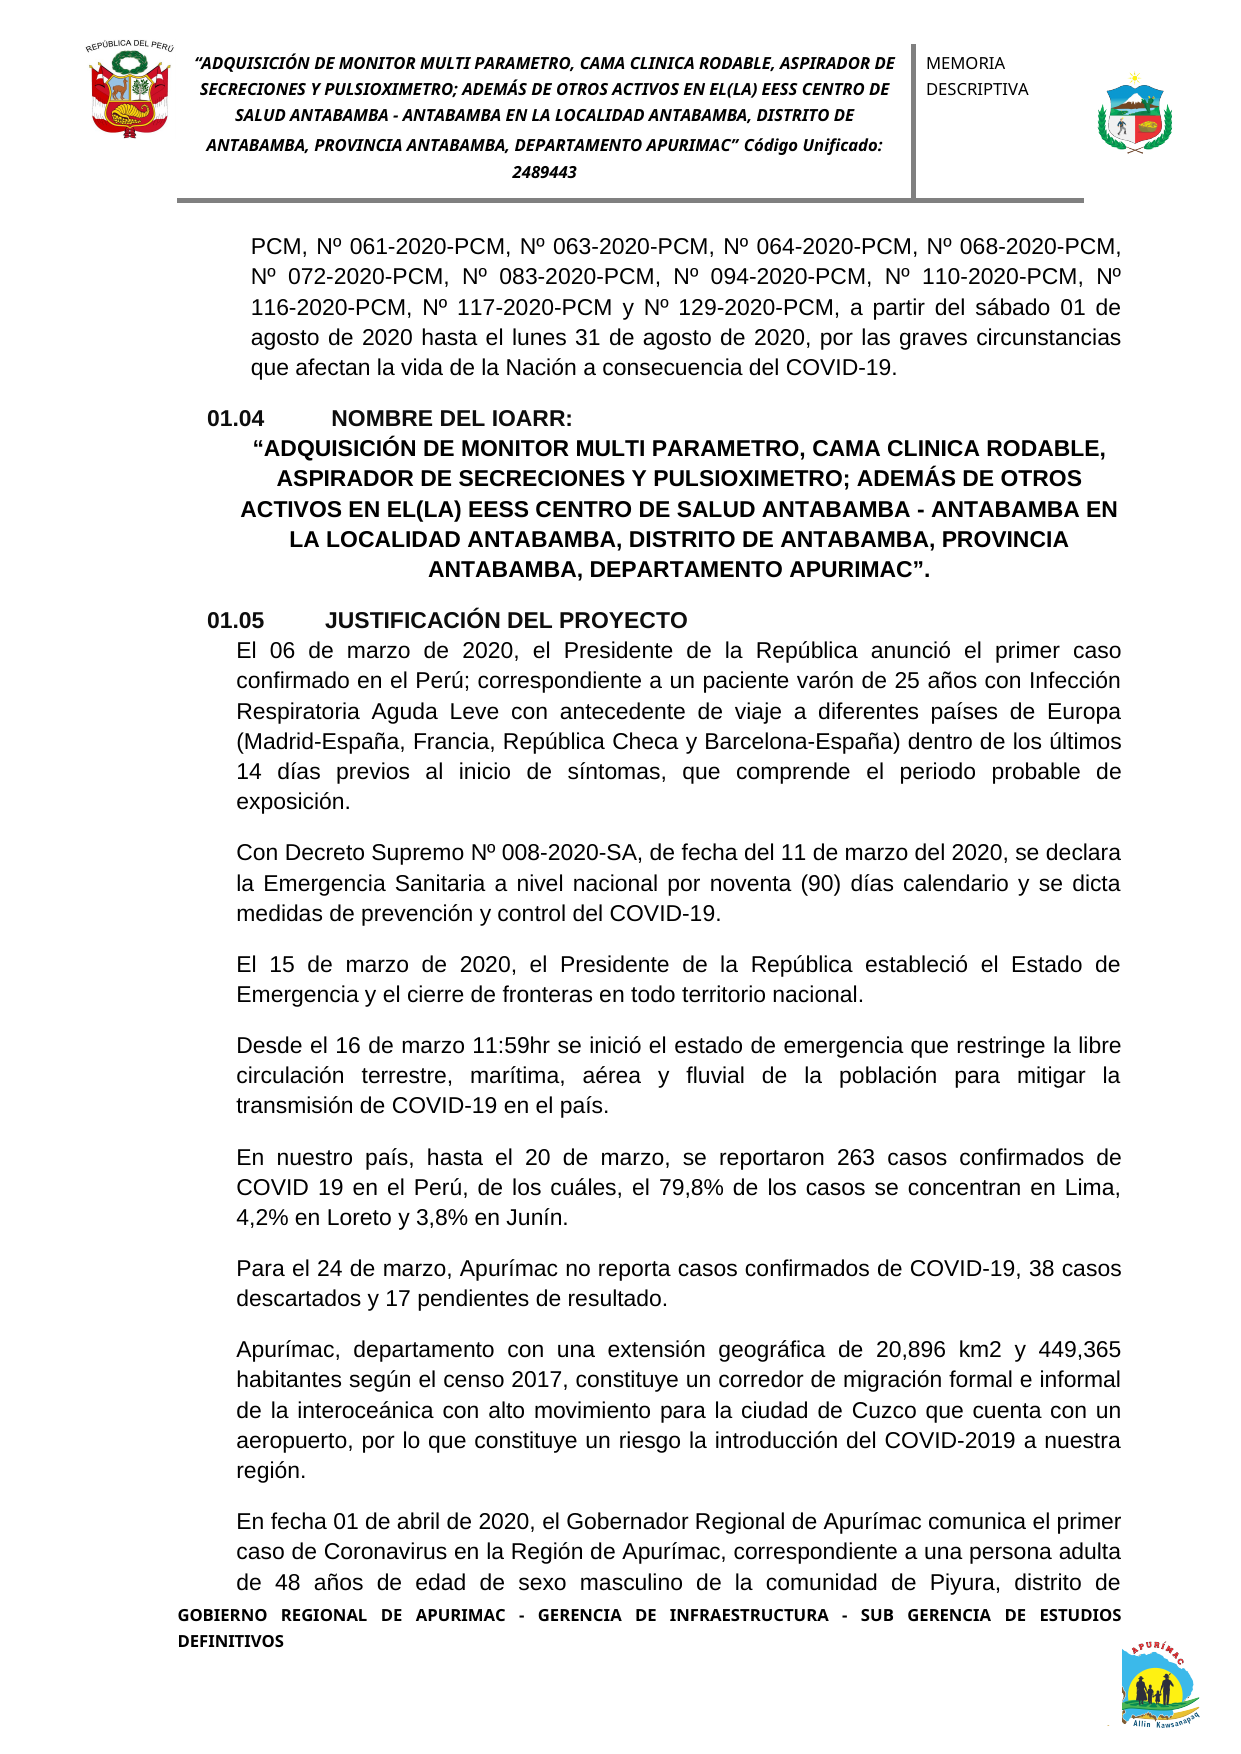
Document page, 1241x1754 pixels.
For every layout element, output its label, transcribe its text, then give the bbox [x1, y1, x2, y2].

text Con Decreto Supremo Nº 008-2020-SA, de fecha del 11 de marzo del 2020, se declara la Emergencia Sanitaria a nivel nacional por noventa (90) días calendario y se dicta medidas de prevención y control del COVID-19. [236, 839, 1122, 926]
subtitle 01.05 JUSTIFICACIÓN DEL PROYECTO [207, 607, 1122, 633]
text El 15 de marzo de 2020, el Presidente de la República estableció el Estado de Emergencia y el cierre de fronteras en todo territorio nacional. [236, 951, 1122, 1007]
subtitle 01.04 NOMBRE DEL IOARR: [207, 405, 1122, 431]
text Desde el 16 de marzo 11:59hr se inició el estado de emergencia que restringe la libre circulación terrestre, marítima, aérea y fluvial de la población para mitigar la transmisión de COVID-19 en el país. [236, 1032, 1122, 1119]
text “ADQUISICIÓN DE MONITOR MULTI PARAMETRO, CAMA CLINICA RODABLE, ASPIRADOR DE SECRECIONES Y PULSIOXIMETRO; ADEMÁS DE OTROS ACTIVOS EN EL(LA) EESS CENTRO DE SALUD ANTABAMBA - ANTABAMBA EN LA LOCALIDAD ANTABAMBA, DISTRITO DE ANTABAMBA, PROVINCIA ANTABAMBA, DEPARTAMENTO APURIMAC”. [236, 435, 1122, 582]
picture [1107, 1641, 1200, 1728]
text En nuestro país, hasta el 20 de marzo, se reportaron 263 casos confirmados de COVID 19 en el Perú, de los cuáles, el 79,8% de los casos se concentran en Lima, 4,2% en Loreto y 3,8% en Junín. [236, 1143, 1122, 1230]
picture [1097, 70, 1173, 157]
text Para el 24 de marzo, Apurímac no reporta casos confirmados de COVID-19, 38 casos descartados y 17 pendientes de resultado. [236, 1255, 1122, 1311]
text El 06 de marzo de 2020, el Presidente de la República anunció el primer caso confirmado en el Perú; correspondiente a un paciente varón de 25 años con Infección Respiratoria Aguda Leve con antecedente de viaje a diferentes países de Europa (Madrid-España, Francia, República Checa y Barcelona-España) dentro de los últimos 14 días previos al inicio de síntomas, que comprende el periodo probable de exposición. [236, 637, 1122, 814]
picture [83, 39, 176, 139]
text Apurímac, departamento con una extensión geográfica de 20,896 km2 y 449,365 habitantes según el censo 2017, constituye un corredor de migración formal e informal de la interoceánica con alto movimiento para la ciudad de Cuzco que cuenta con un aeropuerto, por lo que constituye un riesgo la introducción del COVID-2019 a nuestra región. [236, 1336, 1122, 1483]
